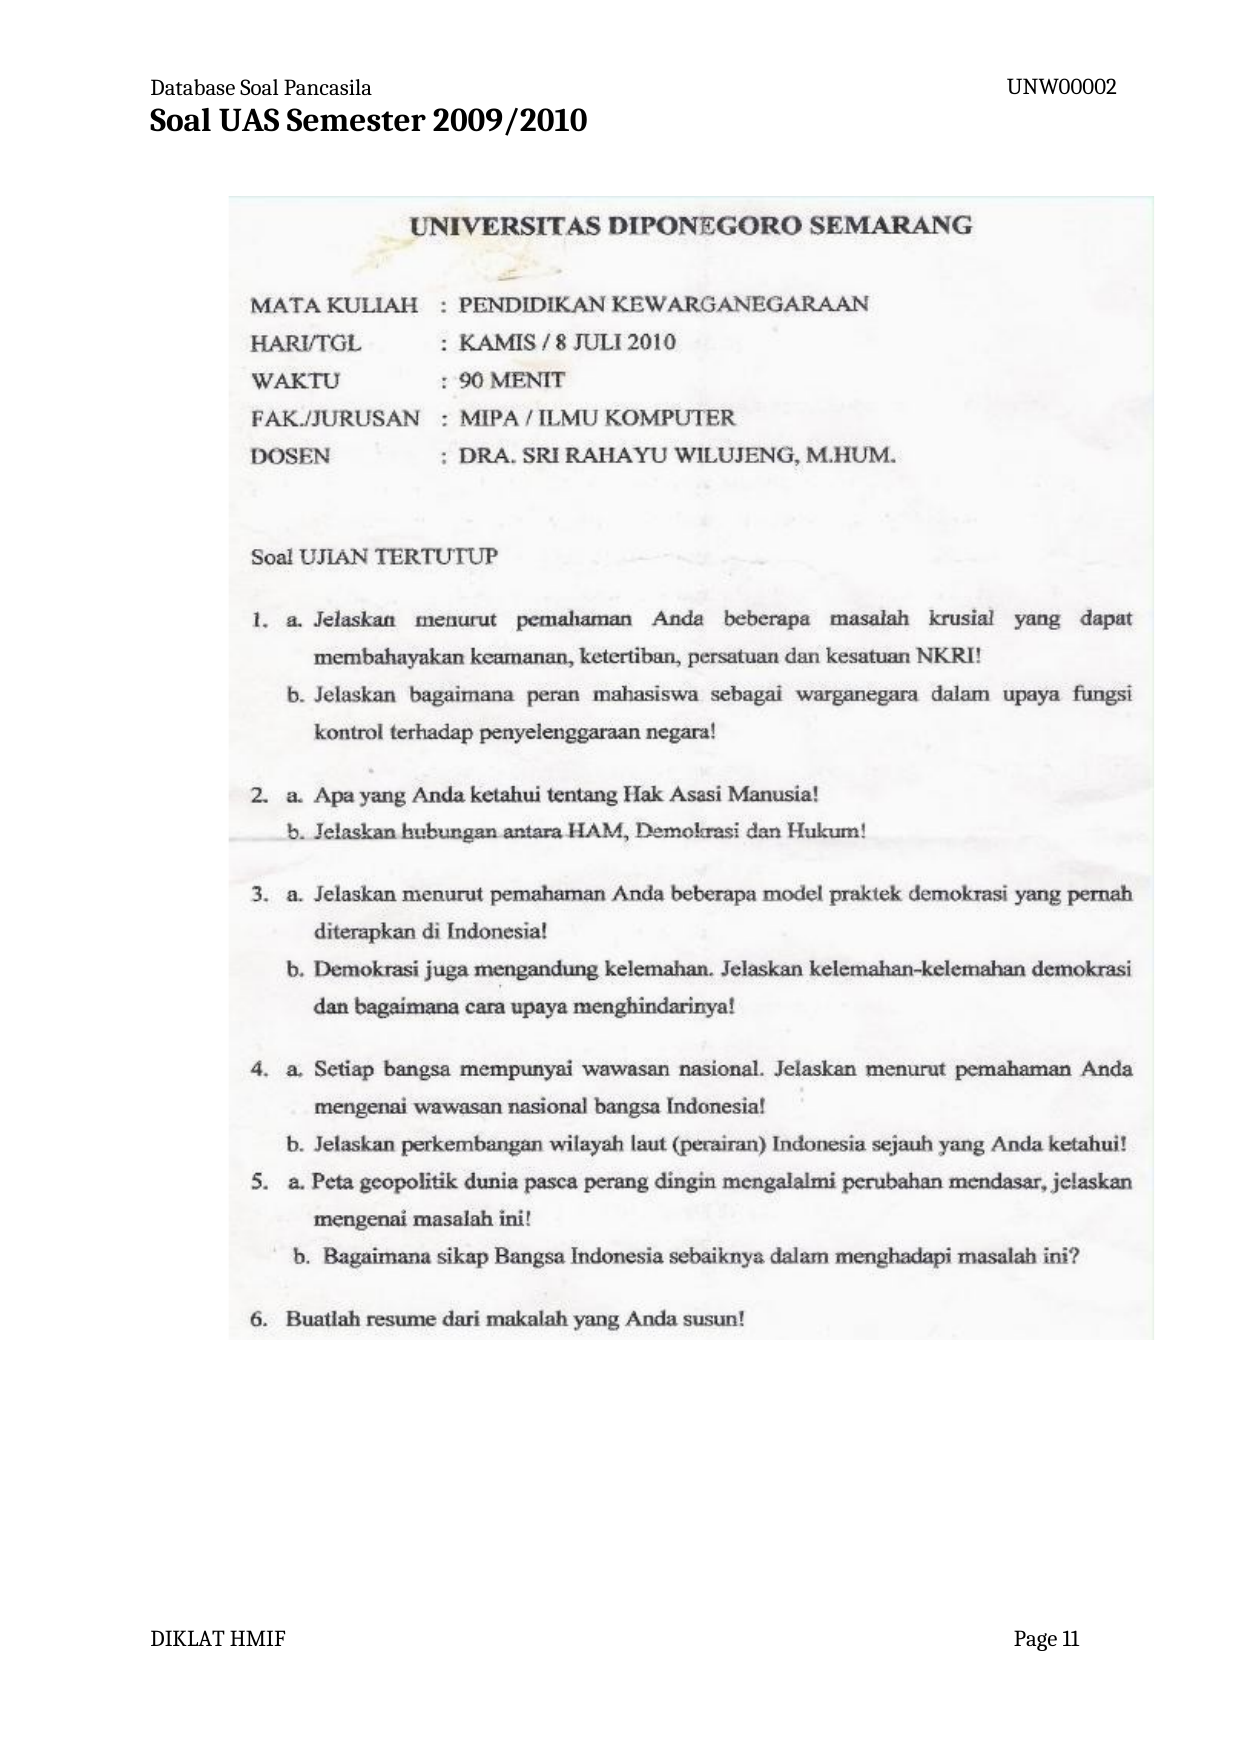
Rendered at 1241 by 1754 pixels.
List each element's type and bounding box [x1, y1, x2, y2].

picture [228, 196, 1155, 1340]
